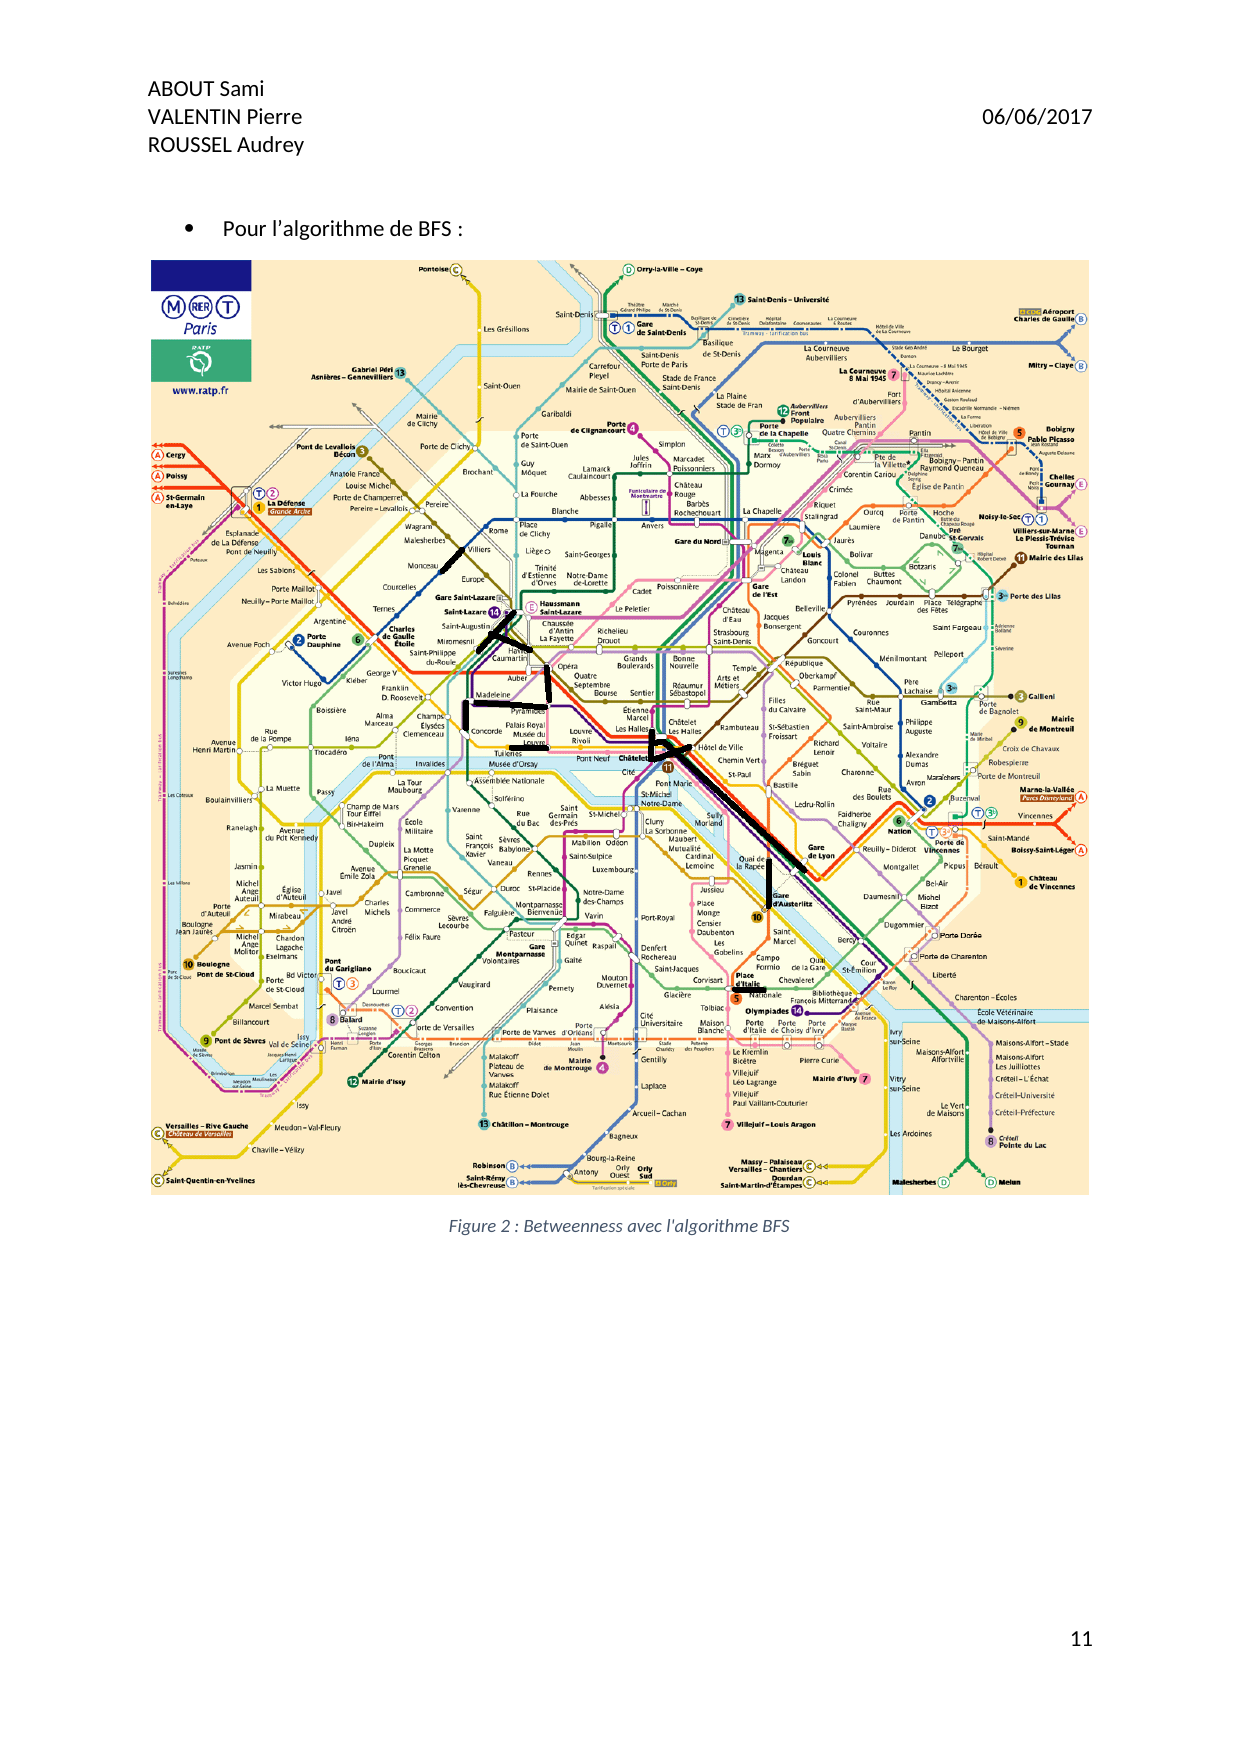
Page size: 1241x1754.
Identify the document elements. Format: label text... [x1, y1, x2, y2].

list Pour l’algorithme de BFS : [185, 214, 1093, 242]
picture [151, 260, 1089, 1195]
